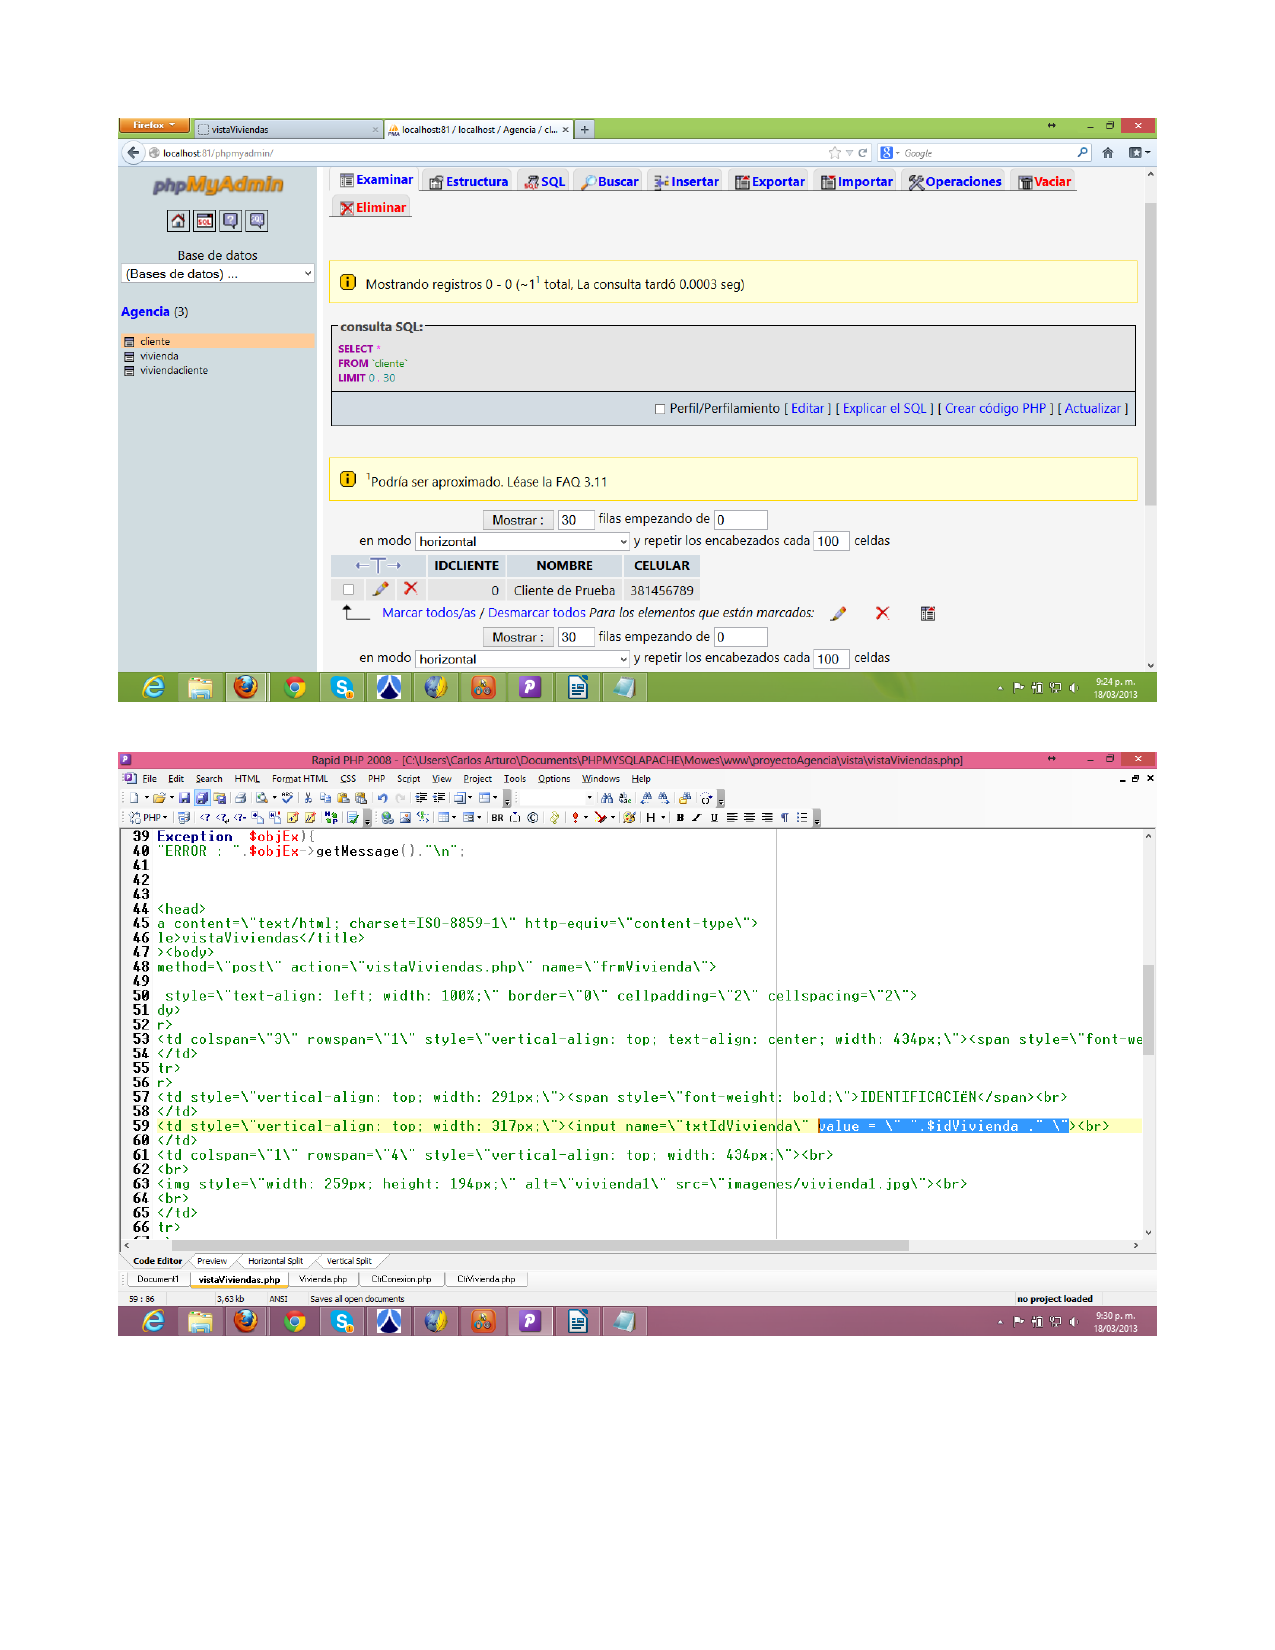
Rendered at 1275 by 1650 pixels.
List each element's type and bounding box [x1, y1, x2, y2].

picture [118, 752, 1157, 1336]
picture [118, 118, 1157, 702]
